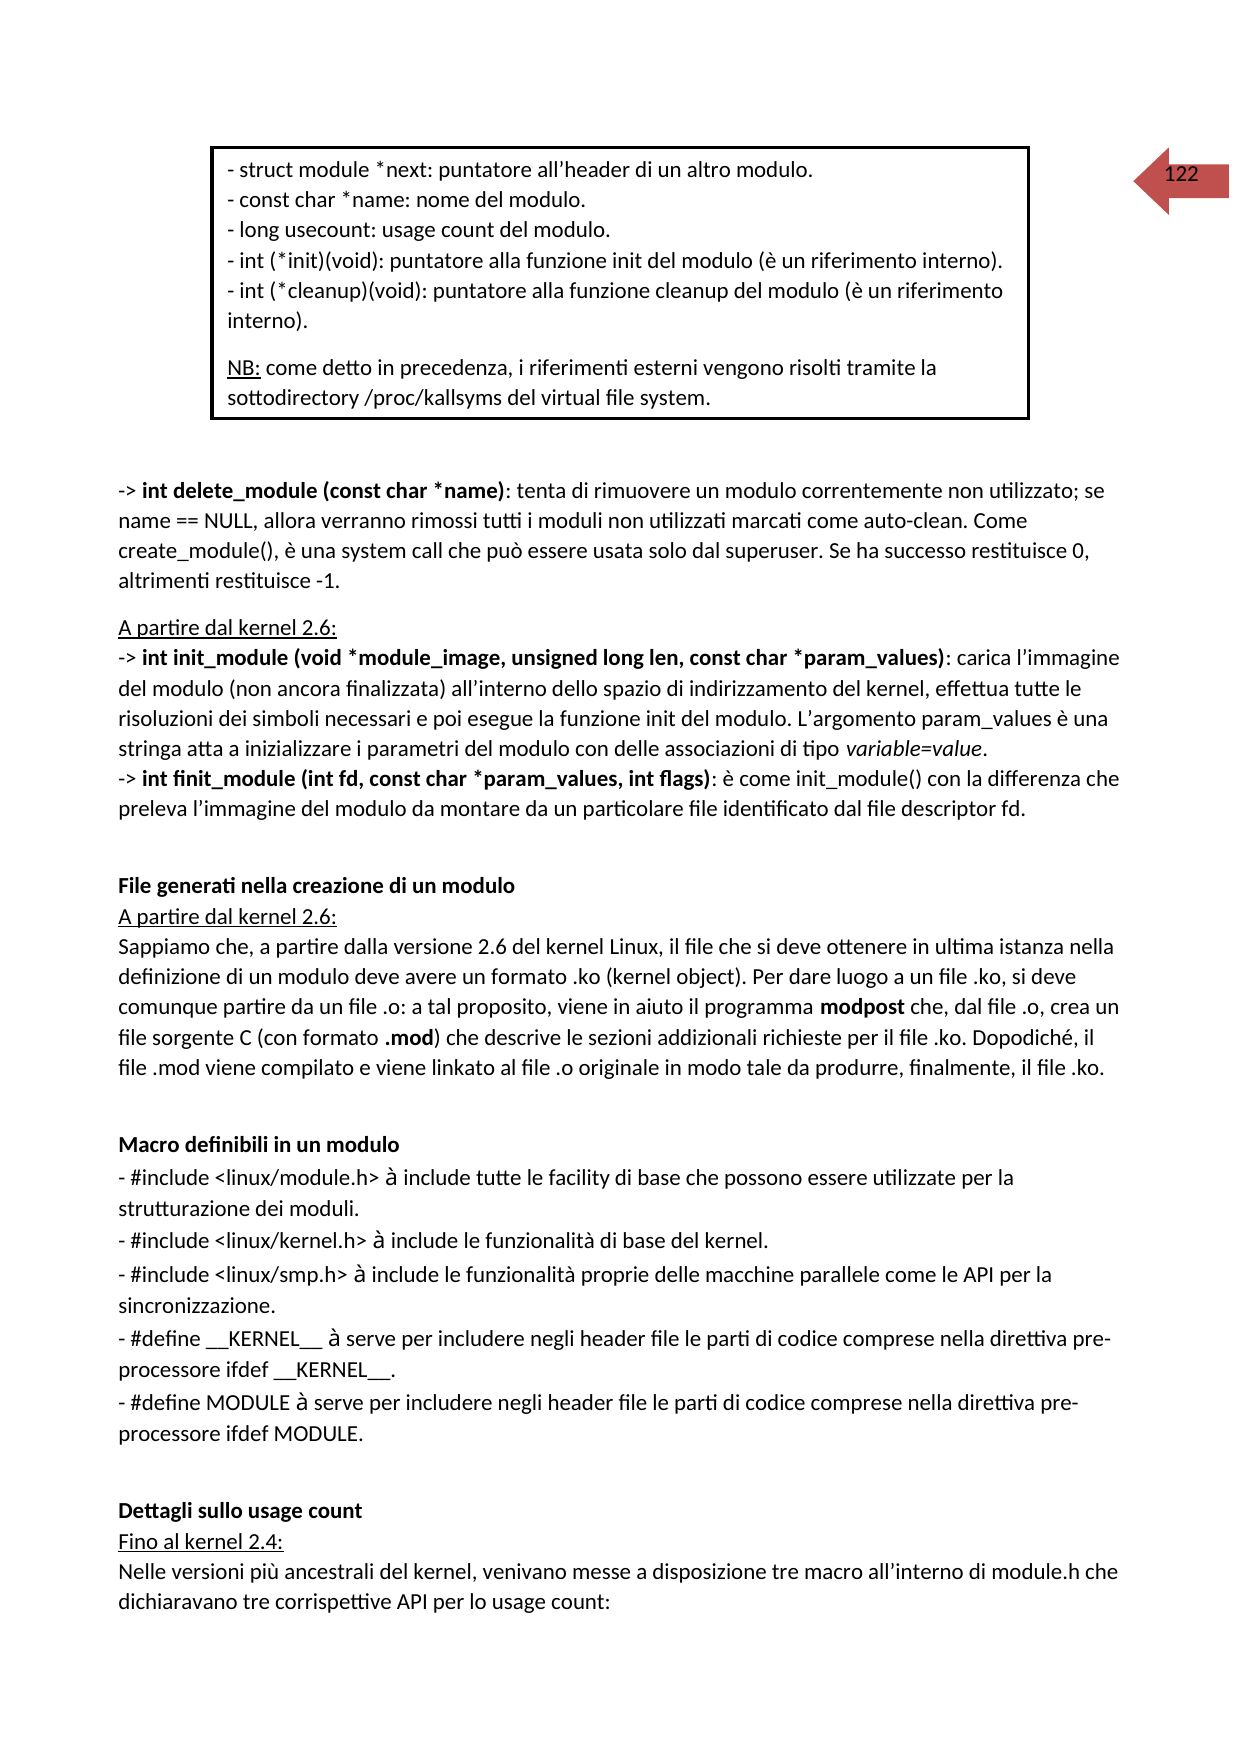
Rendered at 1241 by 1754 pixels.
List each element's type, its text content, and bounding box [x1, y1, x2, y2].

text File generati nella creazione di un modulo A partire dal kernel 2.6: Sappiamo che, a partire dalla versione 2.6 del kernel Linux, il file che si deve ottenere in ultima istanza nella definizione di un modulo deve avere un formato .ko (kernel object). Per dare luogo a un file .ko, si deve comunque partire da un file .o: a tal proposito, viene in aiuto il programma modpost che, dal file .o, crea un file sorgente C (con formato .mod) che descrive le sezioni addizionali richieste per il file .ko. Dopodiché, il file .mod viene compilato e viene linkato al file .o originale in modo tale da produrre, finalmente, il file .ko. [118, 841, 1122, 1081]
text -> int delete_module (const char *name): tenta di rimuovere un modulo correntemente non utilizzato; se name == NULL, allora verranno rimossi tutti i moduli non utilizzati marcati come auto-clean. Come create_module(), è una system call che può essere usata solo dal superuser. Se ha successo restituisce 0, altrimenti restituisce -1. [118, 476, 1122, 594]
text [118, 1466, 1122, 1615]
text Macro definibili in un modulo - #include <linux/module.h> à include tutte le facility di base che possono essere utilizzate per la strutturazione dei moduli. - #include <linux/kernel.h> à include le funzionalità di base del kernel. - #include <linux/smp.h> à include le funzionalità proprie delle macchine parallele come le API per la sincronizzazione. - #define __KERNEL__ à serve per includere negli header file le parti di codice comprese nella direttiva pre-processore ifdef __KERNEL__. - #define MODULE à serve per includere negli header file le parti di codice comprese nella direttiva pre-processore ifdef MODULE. [118, 1100, 1122, 1447]
text A partire dal kernel 2.6: -> int init_module (void *module_image, unsigned long len, const char *param_values): carica l’immagine del modulo (non ancora finalizzata) all’interno dello spazio di indirizzamento del kernel, effettua tutte le risoluzioni dei simboli necessari e poi esegue la funzione init del modulo. L’argomento param_values è una stringa atta a inizializzare i parametri del modulo con delle associazioni di tipo variable=value. -> int finit_module (int fd, const char *param_values, int flags): è come init_module() con la differenza che preleva l’immagine del modulo da montare da un particolare file identificato dal file descriptor fd. [118, 613, 1122, 822]
